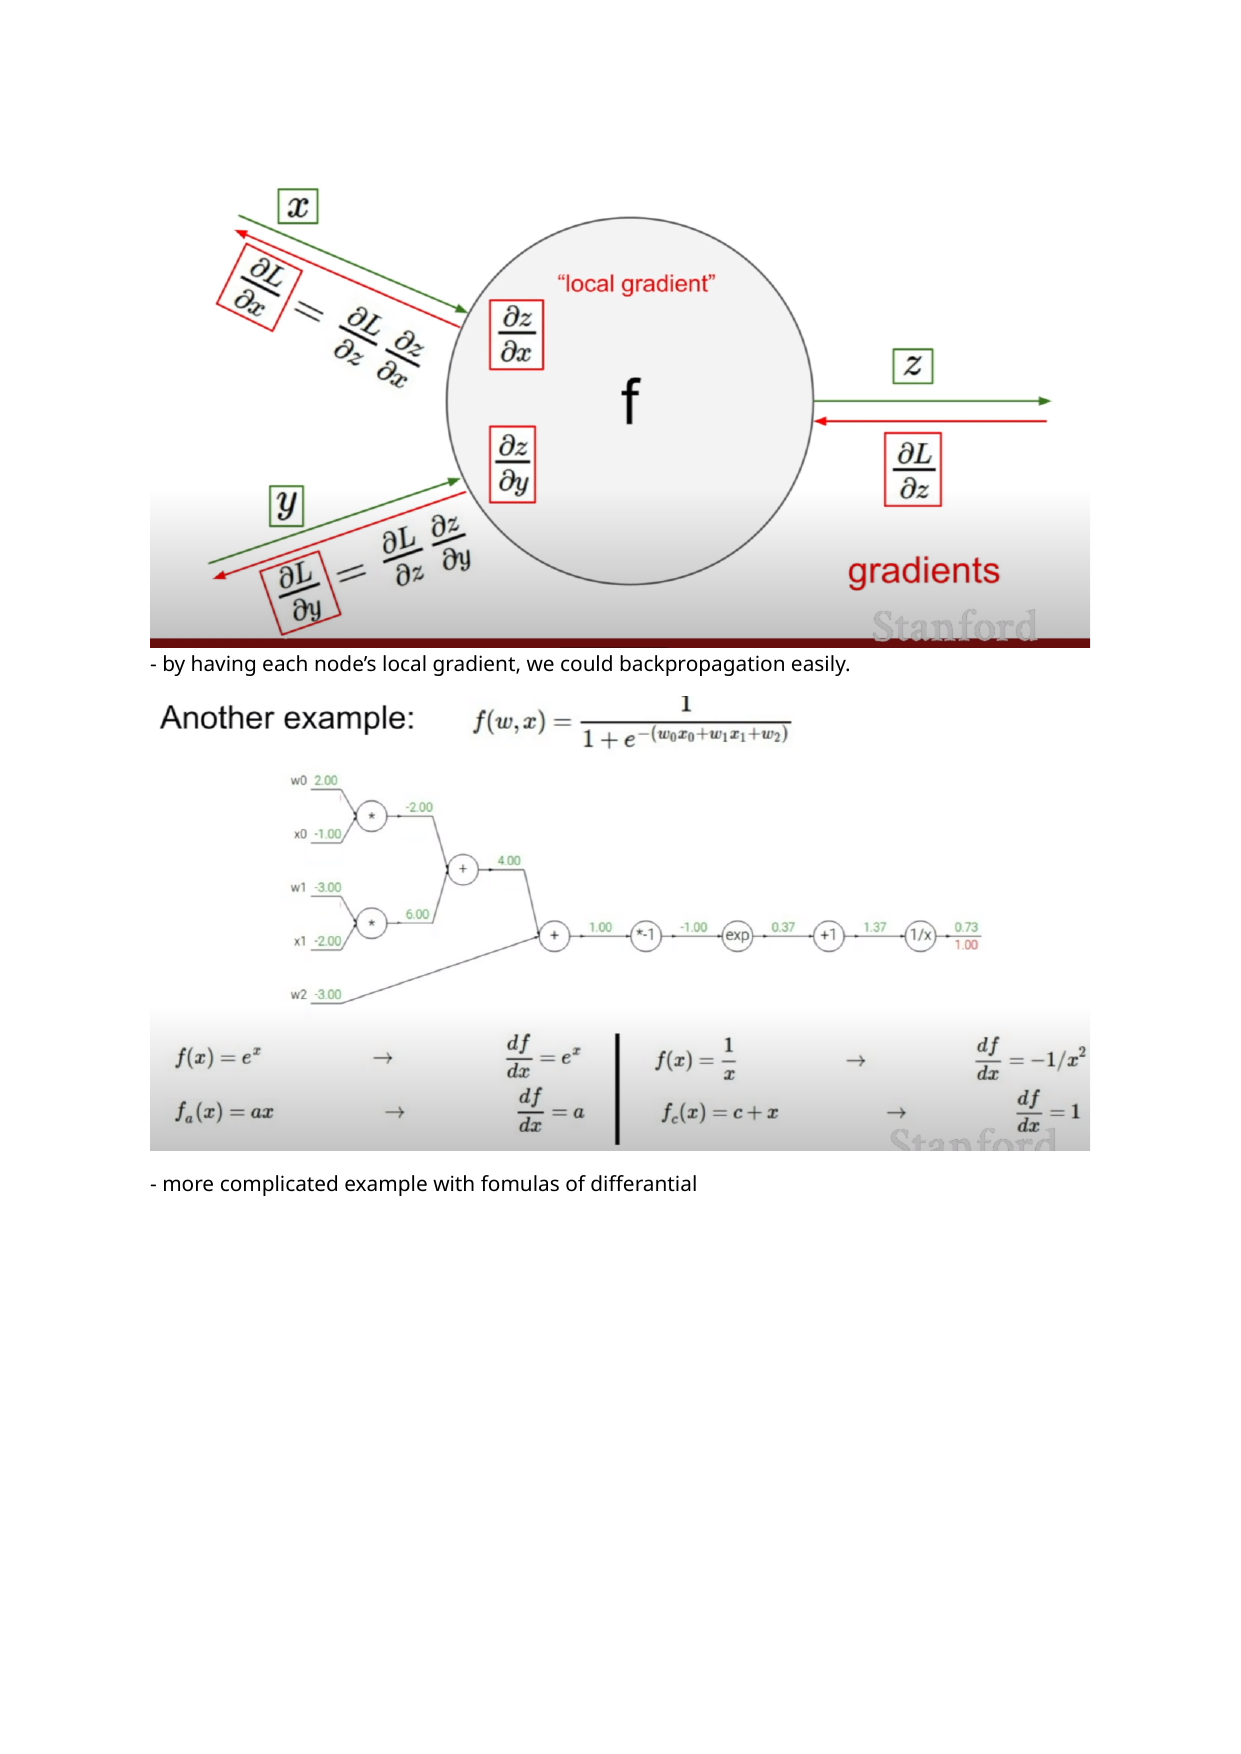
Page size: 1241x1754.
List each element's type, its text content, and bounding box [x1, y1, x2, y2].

picture [150, 177, 1091, 648]
text - by having each node’s local gradient, we could backpropagation easily. [150, 648, 1090, 678]
text - more complicated example with fomulas of differantial [150, 1169, 1090, 1198]
picture [150, 696, 1091, 1151]
